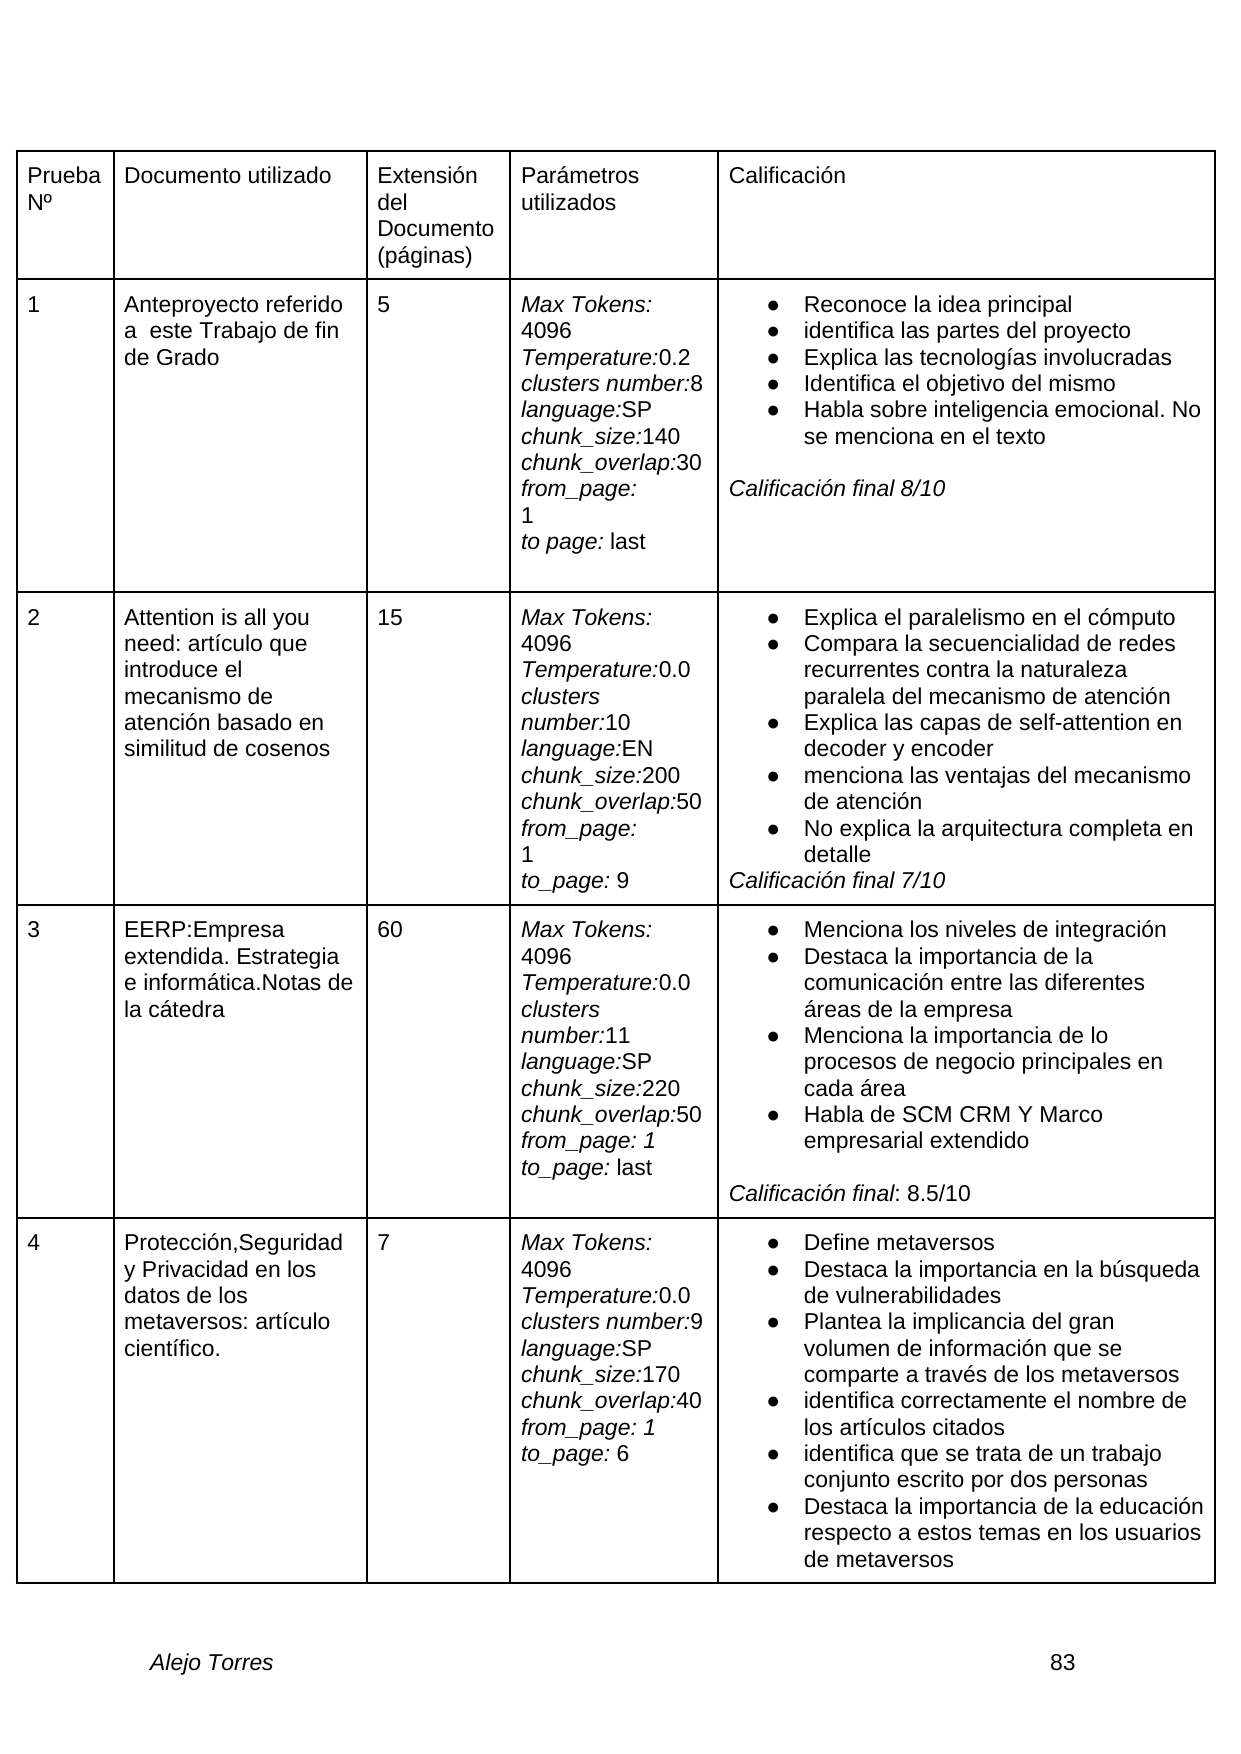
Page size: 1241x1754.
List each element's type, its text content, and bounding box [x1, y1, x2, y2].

table_cell Explica el paralelismo en el cómputo Compara la secuencialidad de redes recurrentes contra la naturaleza paralela del mecanismo de atención Explica las capas de self-attention en decoder y encoder menciona las ventajas del mecanismo de atención No explica la arquitectura completa en detalle Calificación final 7/10 [719, 593, 1214, 904]
table_cell 4 [18, 1219, 113, 1582]
table_cell 1 [18, 280, 113, 591]
table_header Documento utilizado [115, 152, 366, 278]
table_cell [115, 1219, 366, 1582]
table_cell 3 [18, 906, 113, 1217]
table_cell 15 [368, 593, 509, 904]
table_cell Anteproyecto referido a este Trabajo de fin de Grado [115, 280, 366, 591]
table_header Prueba Nº [18, 152, 113, 278]
table_cell 60 [368, 906, 509, 1217]
table_header Parámetros utilizados [511, 152, 717, 278]
table_cell Max Tokens: 4096 Temperature:0.0 clusters number:10 language:EN chunk_size:200 chunk_overlap:50 from_page: 1 to_page: 9 [511, 593, 717, 904]
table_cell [511, 1219, 717, 1582]
table_cell 7 [368, 1219, 509, 1582]
table_cell EERP:Empresa extendida. Estrategia e informática.Notas de la cátedra [115, 906, 366, 1217]
table_cell Max Tokens: 4096 Temperature:0.0 clusters number:11 language:SP chunk_size:220 chunk_overlap:50 from_page: 1 to_page: last [511, 906, 717, 1217]
table_cell Reconoce la idea principal identifica las partes del proyecto Explica las tecnologías involucradas Identifica el objetivo del mismo Habla sobre inteligencia emocional. No se menciona en el texto Calificación final 8/10 [719, 280, 1214, 591]
table_cell Max Tokens: 4096 Temperature:0.2 clusters number:8 language:SP chunk_size:140 chunk_overlap:30 from_page: 1 to page: last [511, 280, 717, 591]
table_cell Menciona los niveles de integración Destaca la importancia de la comunicación entre las diferentes áreas de la empresa Menciona la importancia de lo procesos de negocio principales en cada área Habla de SCM CRM Y Marco empresarial extendido Calificación final: 8.5/10 [719, 906, 1214, 1217]
table_cell Attention is all you need: artículo que introduce el mecanismo de atención basado en similitud de cosenos [115, 593, 366, 904]
table_cell 5 [368, 280, 509, 591]
table_header Calificación [719, 152, 1214, 278]
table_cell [719, 1219, 1214, 1582]
table_header Extensión del Documento (páginas) [368, 152, 509, 278]
table_cell 2 [18, 593, 113, 904]
